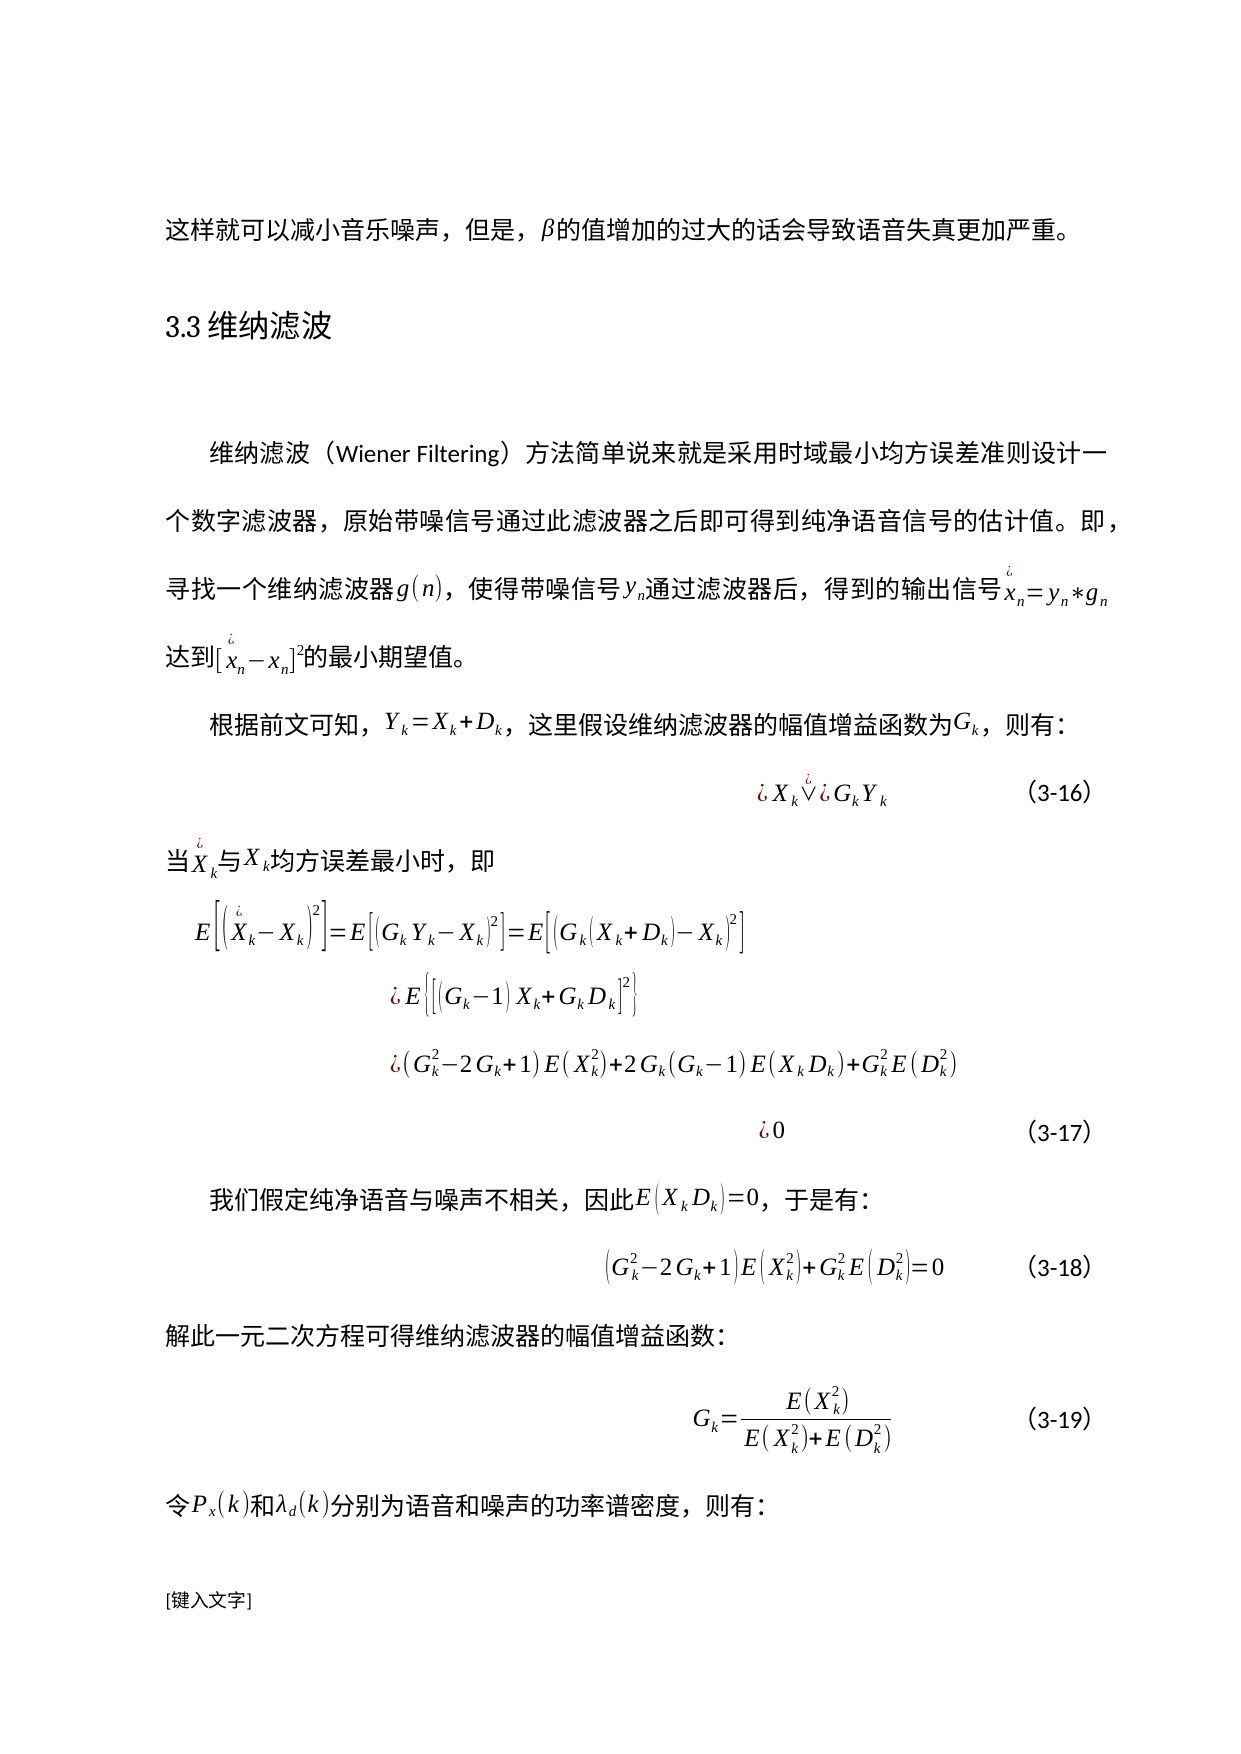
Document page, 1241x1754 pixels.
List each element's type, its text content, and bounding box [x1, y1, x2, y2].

text 令和分别为语音和噪声的功率谱密度，则有： [165, 1471, 1107, 1538]
text 解此一元二次方程可得维纳滤波器的幅值增益函数： [165, 1301, 1107, 1369]
text 当与均方误差最小时，即 [165, 825, 1107, 893]
text 根据前文可知，，这里假设维纳滤波器的幅值增益函数为，则有： [165, 689, 1107, 757]
text （3-17） [165, 1097, 1107, 1165]
text （3-19） [165, 1369, 1107, 1471]
text （3-16） [165, 757, 1107, 825]
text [165, 195, 1107, 263]
text 维纳滤波（Wiener Filtering）方法简单说来就是采用时域最小均方误差准则设计一个数字滤波器，原始带噪信号通过此滤波器之后即可得到纯净语音信号的估计值。即，寻找一个维纳滤波器，使得带噪信号通过滤波器后，得到的输出信号达到的最小期望值。 [165, 418, 1107, 689]
text 我们假定纯净语音与噪声不相关，因此，于是有： [165, 1165, 1107, 1233]
text （3-18） [165, 1233, 1107, 1301]
subtitle 3.3维纳滤波 [165, 290, 1107, 358]
